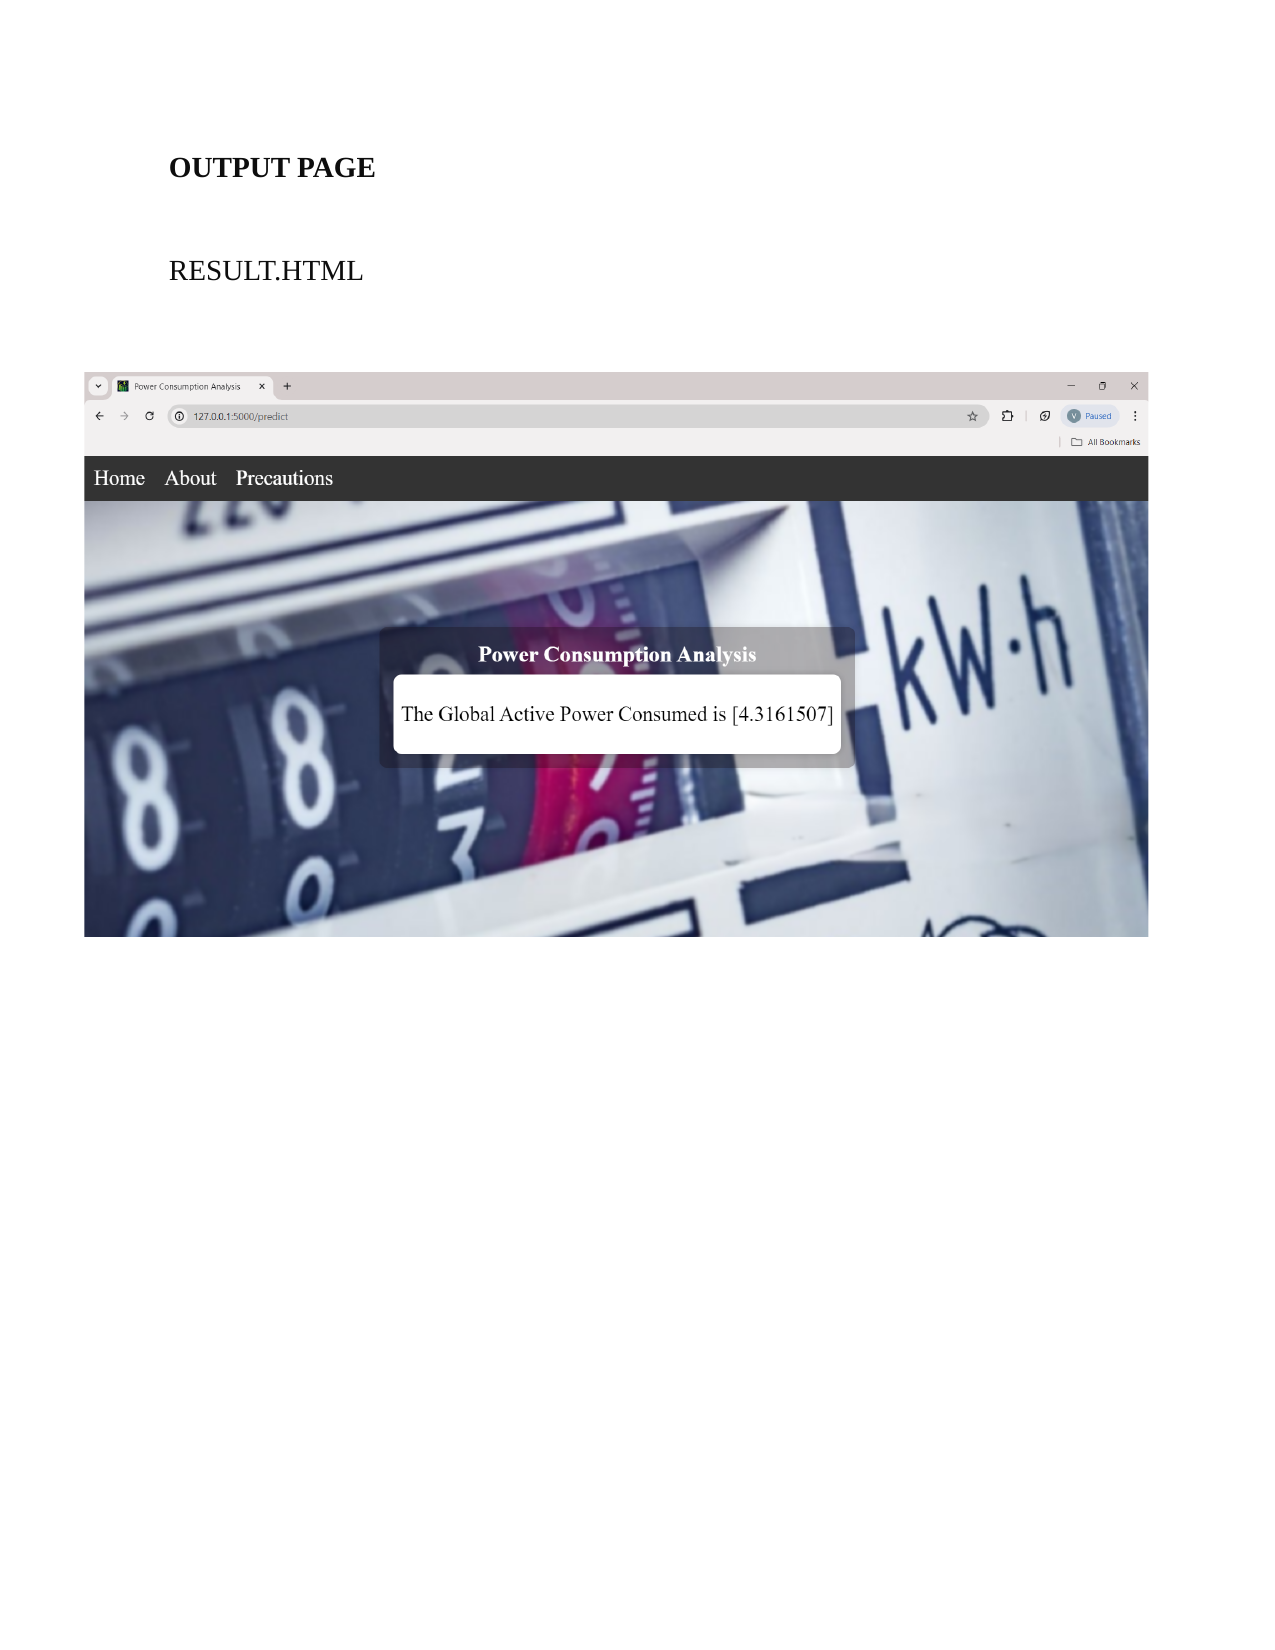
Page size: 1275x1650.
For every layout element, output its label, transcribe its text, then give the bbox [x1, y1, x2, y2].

text RESULT.HTML [169, 253, 1000, 287]
picture [84, 372, 1149, 937]
text OUTPUT PAGE [169, 150, 1000, 183]
